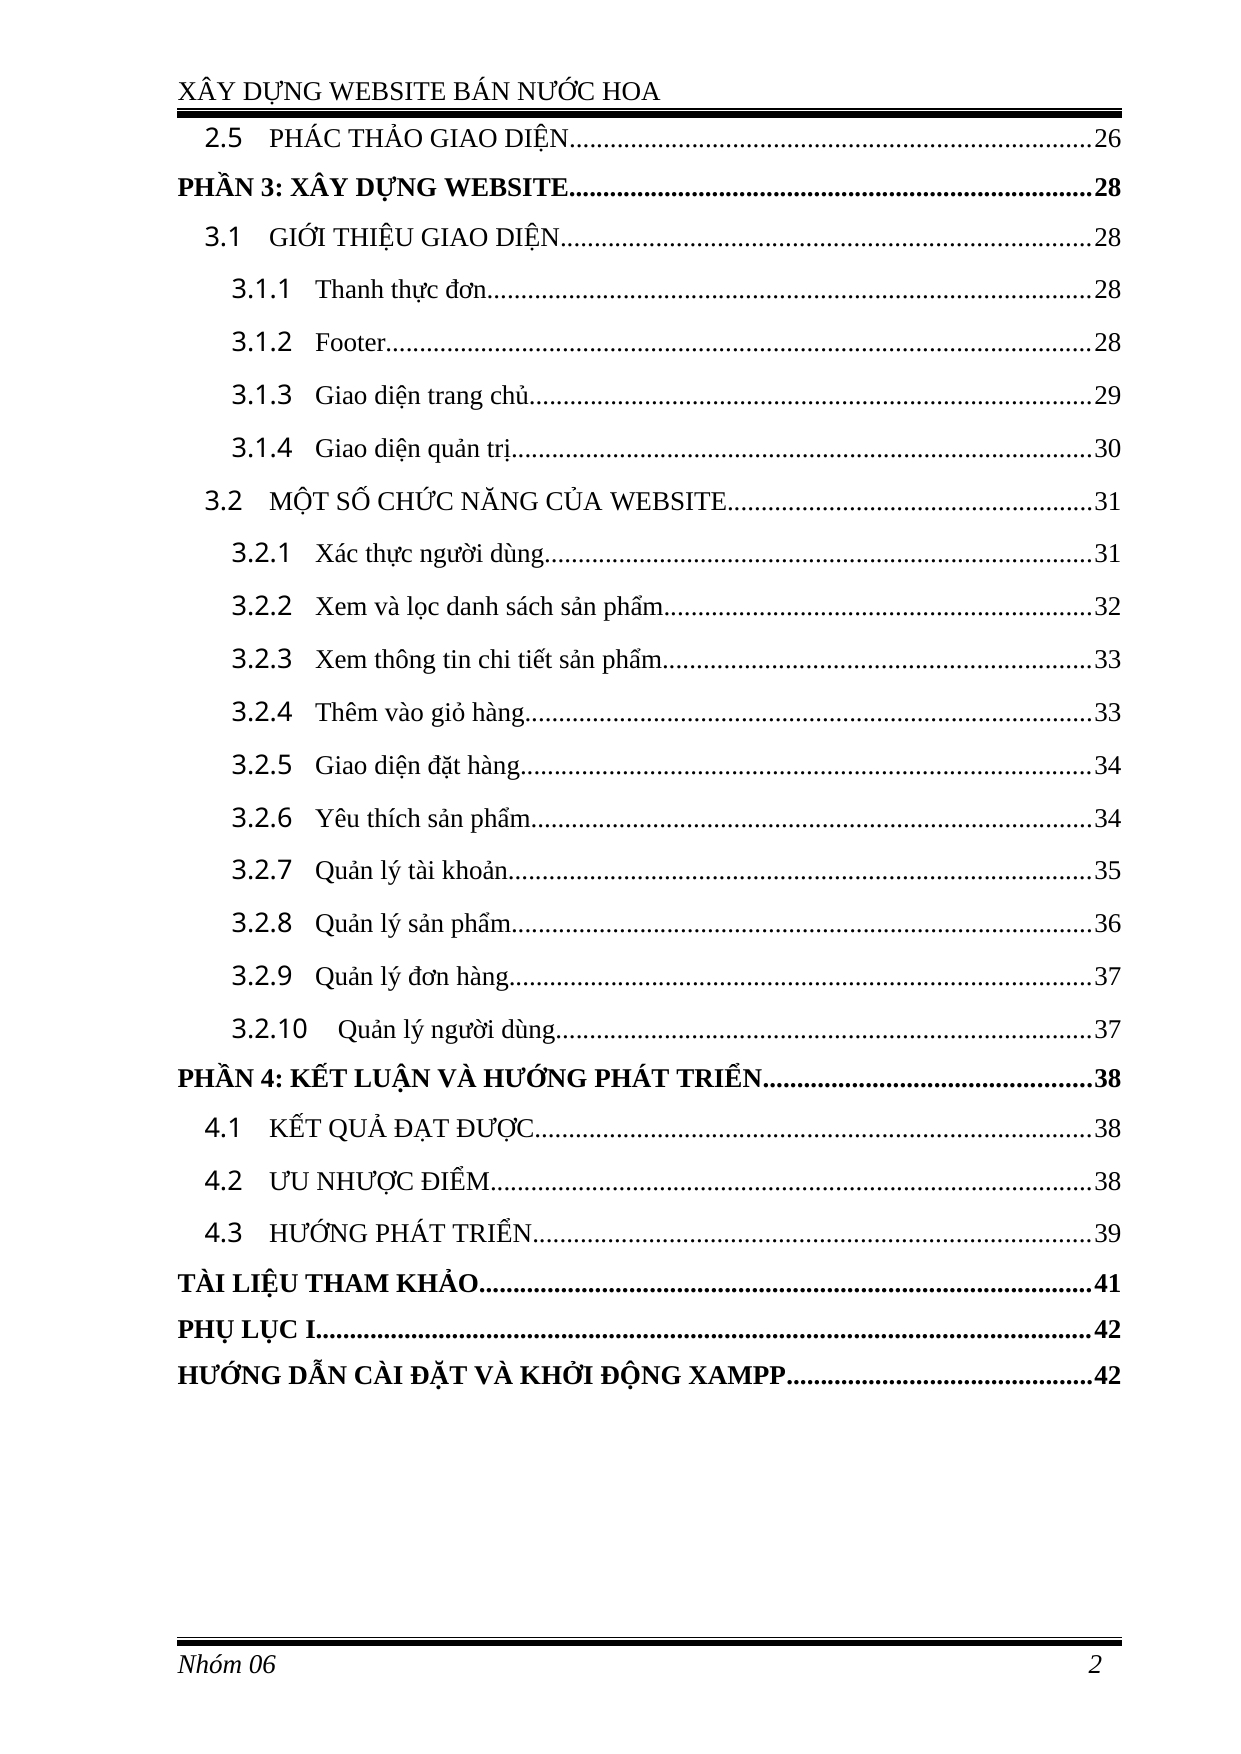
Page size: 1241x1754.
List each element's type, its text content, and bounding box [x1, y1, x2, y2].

text 3.2.5 Giao diện đặt hàng 34 [231, 745, 1122, 782]
text 3.2.4 Thêm vào giỏ hàng 33 [231, 692, 1122, 729]
text 3.2.2 Xem và lọc danh sách sản phẩm 32 [231, 587, 1122, 624]
text PHẦN 4: KẾT LUẬN VÀ HƯỚNG PHÁT TRIỂN 38 [177, 1062, 1122, 1093]
text 3.2 MỘT SỐ CHỨC NĂNG CỦA WEBSITE 31 [204, 481, 1122, 518]
text 3.2.8 Quản lý sản phẩm 36 [231, 904, 1122, 941]
text TÀI LIỆU THAM KHẢO 41 [177, 1267, 1122, 1298]
text PHỤ LỤC I 42 [177, 1313, 1122, 1344]
text PHẦN 3: XÂY DỰNG WEBSITE 28 [177, 171, 1122, 202]
text 3.1.2 Footer 28 [231, 323, 1122, 359]
text 4.1 KẾT QUẢ ĐẠT ĐƯỢC 38 [204, 1108, 1122, 1145]
text 3.2.9 Quản lý đơn hàng 37 [231, 956, 1122, 993]
text 3.1 GIỚI THIỆU GIAO DIỆN 28 [204, 217, 1122, 254]
text 3.1.3 Giao diện trang chủ 29 [231, 376, 1122, 412]
text 3.1.4 Giao diện quản trị 30 [231, 428, 1122, 465]
text 3.2.1 Xác thực người dùng 31 [231, 534, 1122, 571]
text 4.3 HƯỚNG PHÁT TRIỂN 39 [204, 1214, 1122, 1251]
text 3.2.3 Xem thông tin chi tiết sản phẩm 33 [231, 639, 1122, 676]
text 2.5 PHÁC THẢO GIAO DIỆN 26 [204, 118, 1122, 155]
text 3.2.6 Yêu thích sản phẩm 34 [231, 798, 1122, 835]
text HƯỚNG DẪN CÀI ĐẶT VÀ KHỞI ĐỘNG XAMPP 42 [177, 1359, 1122, 1390]
text 3.2.10 Quản lý người dùng 37 [231, 1009, 1122, 1046]
text 4.2 ƯU NHƯỢC ĐIỂM 38 [204, 1161, 1122, 1198]
text 3.1.1 Thanh thực đơn 28 [231, 270, 1122, 307]
text 3.2.7 Quản lý tài khoản 35 [231, 851, 1122, 888]
